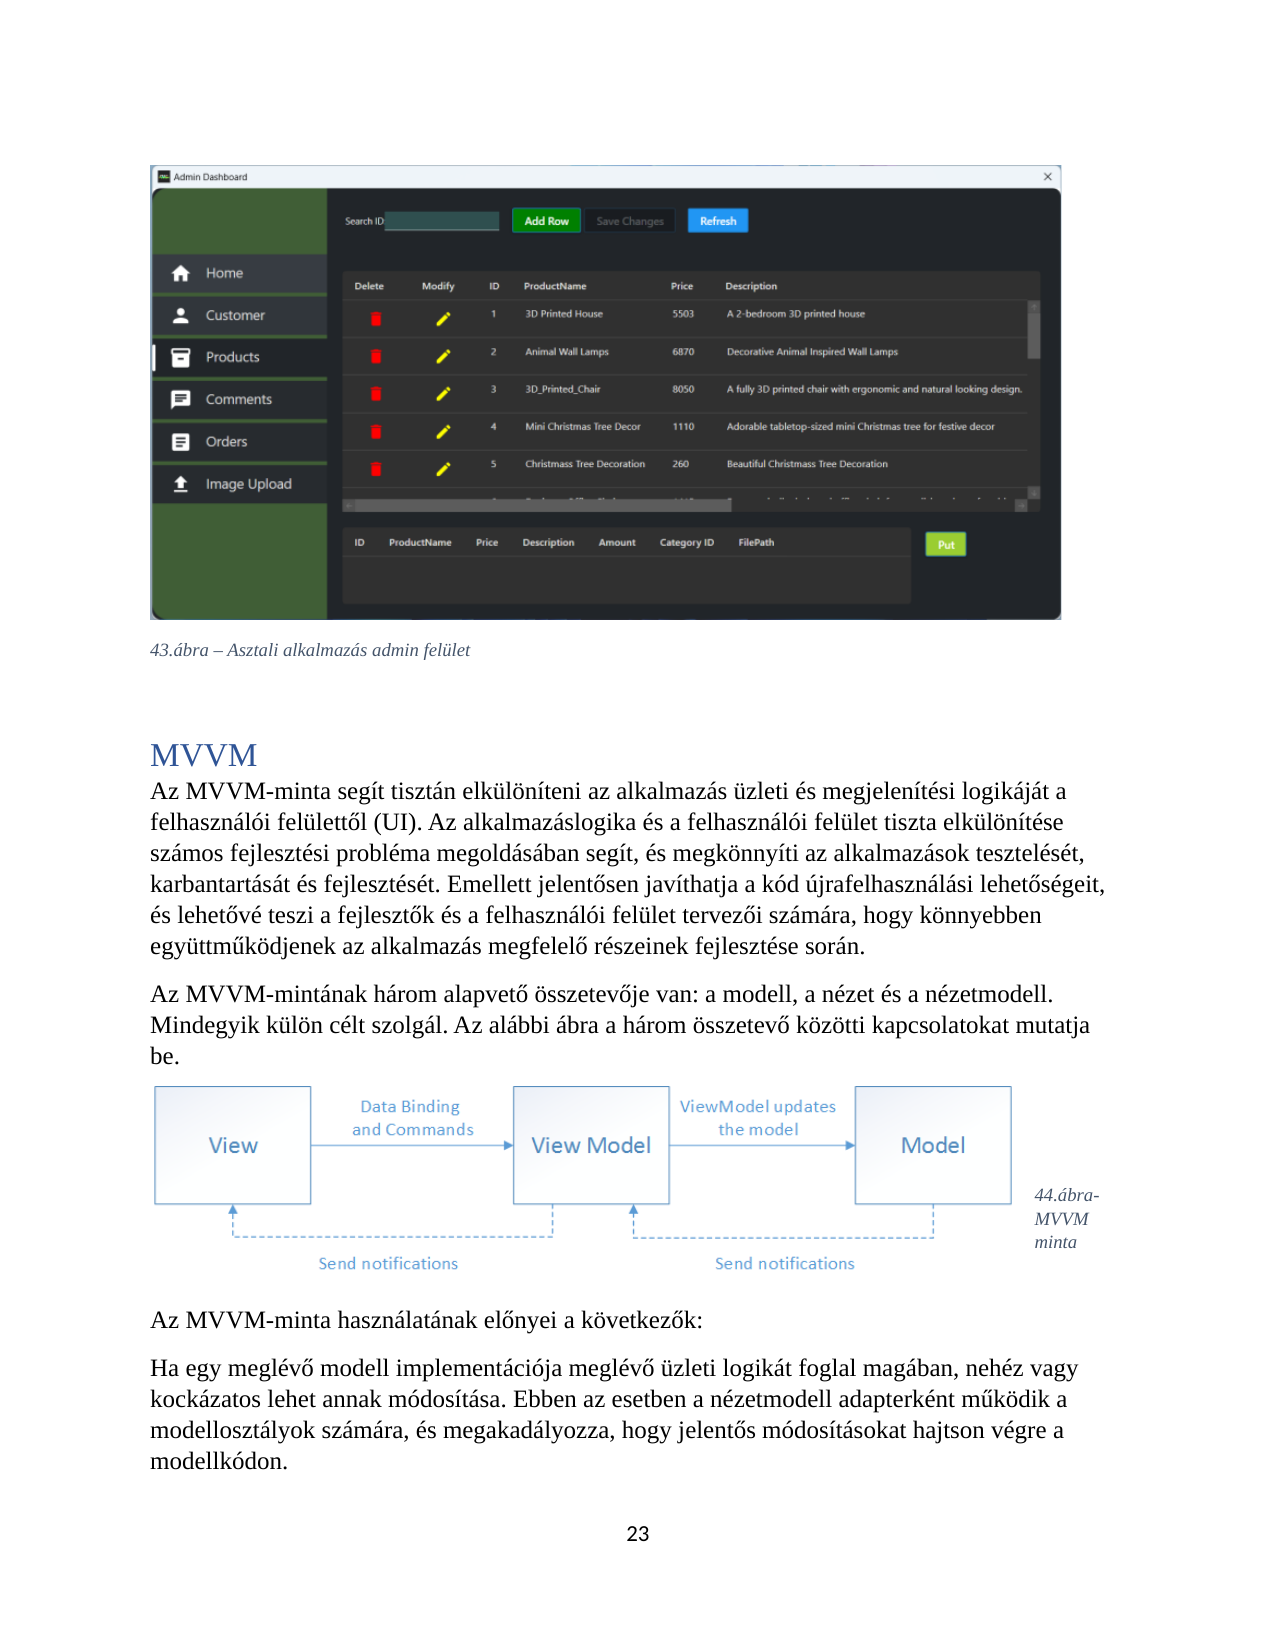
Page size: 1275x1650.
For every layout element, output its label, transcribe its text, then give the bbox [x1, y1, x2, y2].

text Az MVVM-mintának három alapvető összetevője van: a modell, a nézet és a nézetmodell. Mindegyik külön célt szolgál. Az alábbi ábra a három összetevő közötti kapcsolatokat mutatja be. [150, 979, 1125, 1070]
picture [150, 1085, 1016, 1285]
text Az MVVM-minta segít tisztán elkülöníteni az alkalmazás üzleti és megjelenítési logikáját a felhasználói felülettől (UI). Az alkalmazáslogika és a felhasználói felület tiszta elkülönítése számos fejlesztési probléma megoldásában segít, és megkönnyíti az alkalmazások tesztelését, karbantartását és fejlesztését. Emellett jelentősen javíthatja a kód újrafelhasználási lehetőségeit, és lehetővé teszi a fejlesztők és a felhasználói felület tervezői számára, hogy könnyebben együttműködjenek az alkalmazás megfelelő részeinek fejlesztése során. [150, 776, 1125, 960]
picture [150, 165, 1062, 620]
subtitle MVVM [150, 735, 1125, 773]
text Az MVVM-minta használatának előnyei a következők: [150, 1271, 1125, 1334]
text Ha egy meglévő modell implementációja meglévő üzleti logikát foglal magában, nehéz vagy kockázatos lehet annak módosítása. Ebben az esetben a nézetmodell adapterként működik a modellosztályok számára, és megakadályozza, hogy jelentős módosításokat hajtson végre a modellkódon. [150, 1353, 1125, 1475]
text 44.ábra-MVVM minta [1016, 1184, 1125, 1252]
